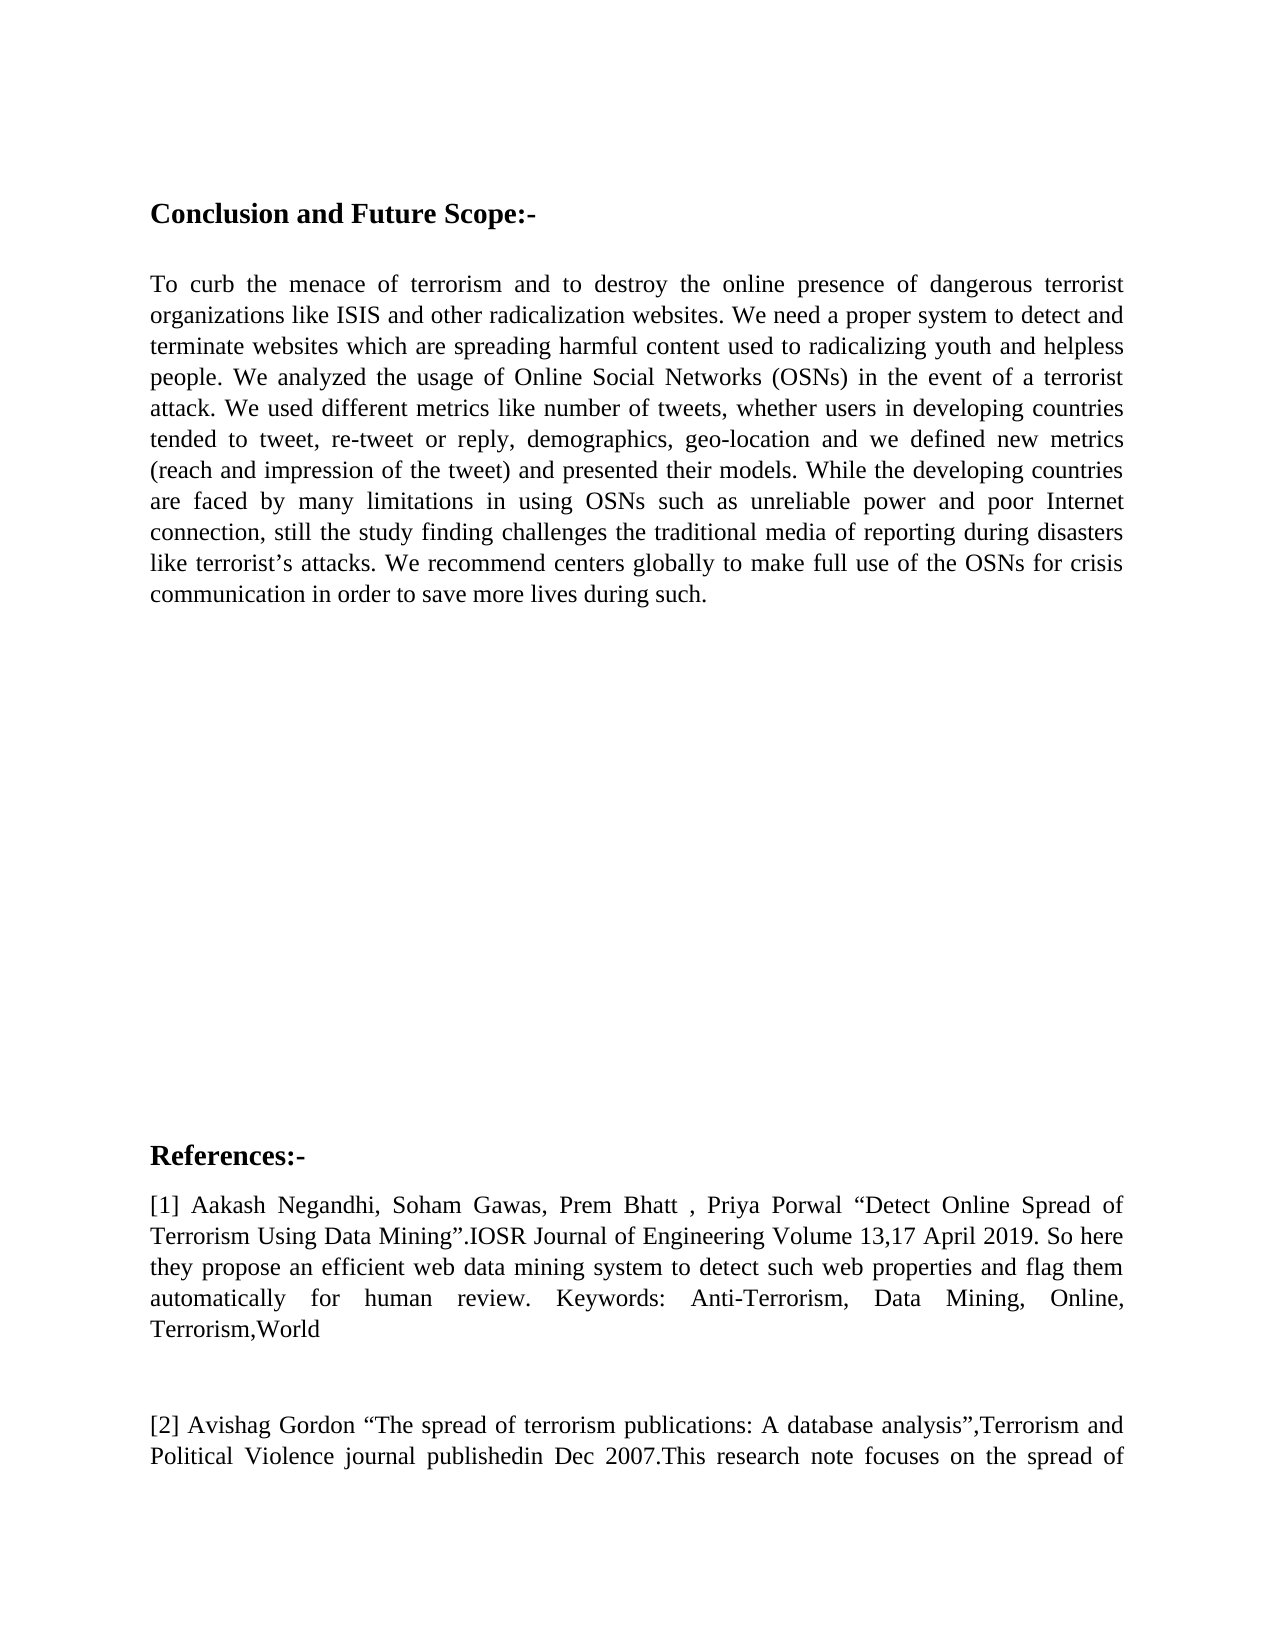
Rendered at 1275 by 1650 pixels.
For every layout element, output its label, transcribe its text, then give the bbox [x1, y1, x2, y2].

text To curb the menace of terrorism and to destroy the online presence of dangerous terrorist organizations like ISIS and other radicalization websites. We need a proper system to detect and terminate websites which are spreading harmful content used to radicalizing youth and helpless people. We analyzed the usage of Online Social Networks (OSNs) in the event of a terrorist attack. We used different metrics like number of tweets, whether users in developing countries tended to tweet, re-tweet or reply, demographics, geo-location and we defined new metrics (reach and impression of the tweet) and presented their models. While the developing countries are faced by many limitations in using OSNs such as unreliable power and poor Internet connection, still the study finding challenges the traditional media of reporting during disasters like terrorist’s attacks. We recommend centers globally to make full use of the OSNs for crisis communication in order to save more lives during such. [150, 269, 1125, 608]
text Conclusion and Future Scope:- [150, 197, 1125, 230]
text [1] Aakash Negandhi, Soham Gawas, Prem Bhatt , Priya Porwal “Detect Online Spread of Terrorism Using Data Mining”.IOSR Journal of Engineering Volume 13,17 April 2019. So here they propose an efficient web data mining system to detect such web properties and flag them automatically for human review. Keywords: Anti-Terrorism, Data Mining, Online, Terrorism,World [150, 1190, 1125, 1343]
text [150, 1410, 1125, 1470]
text References:- [150, 1138, 1125, 1171]
